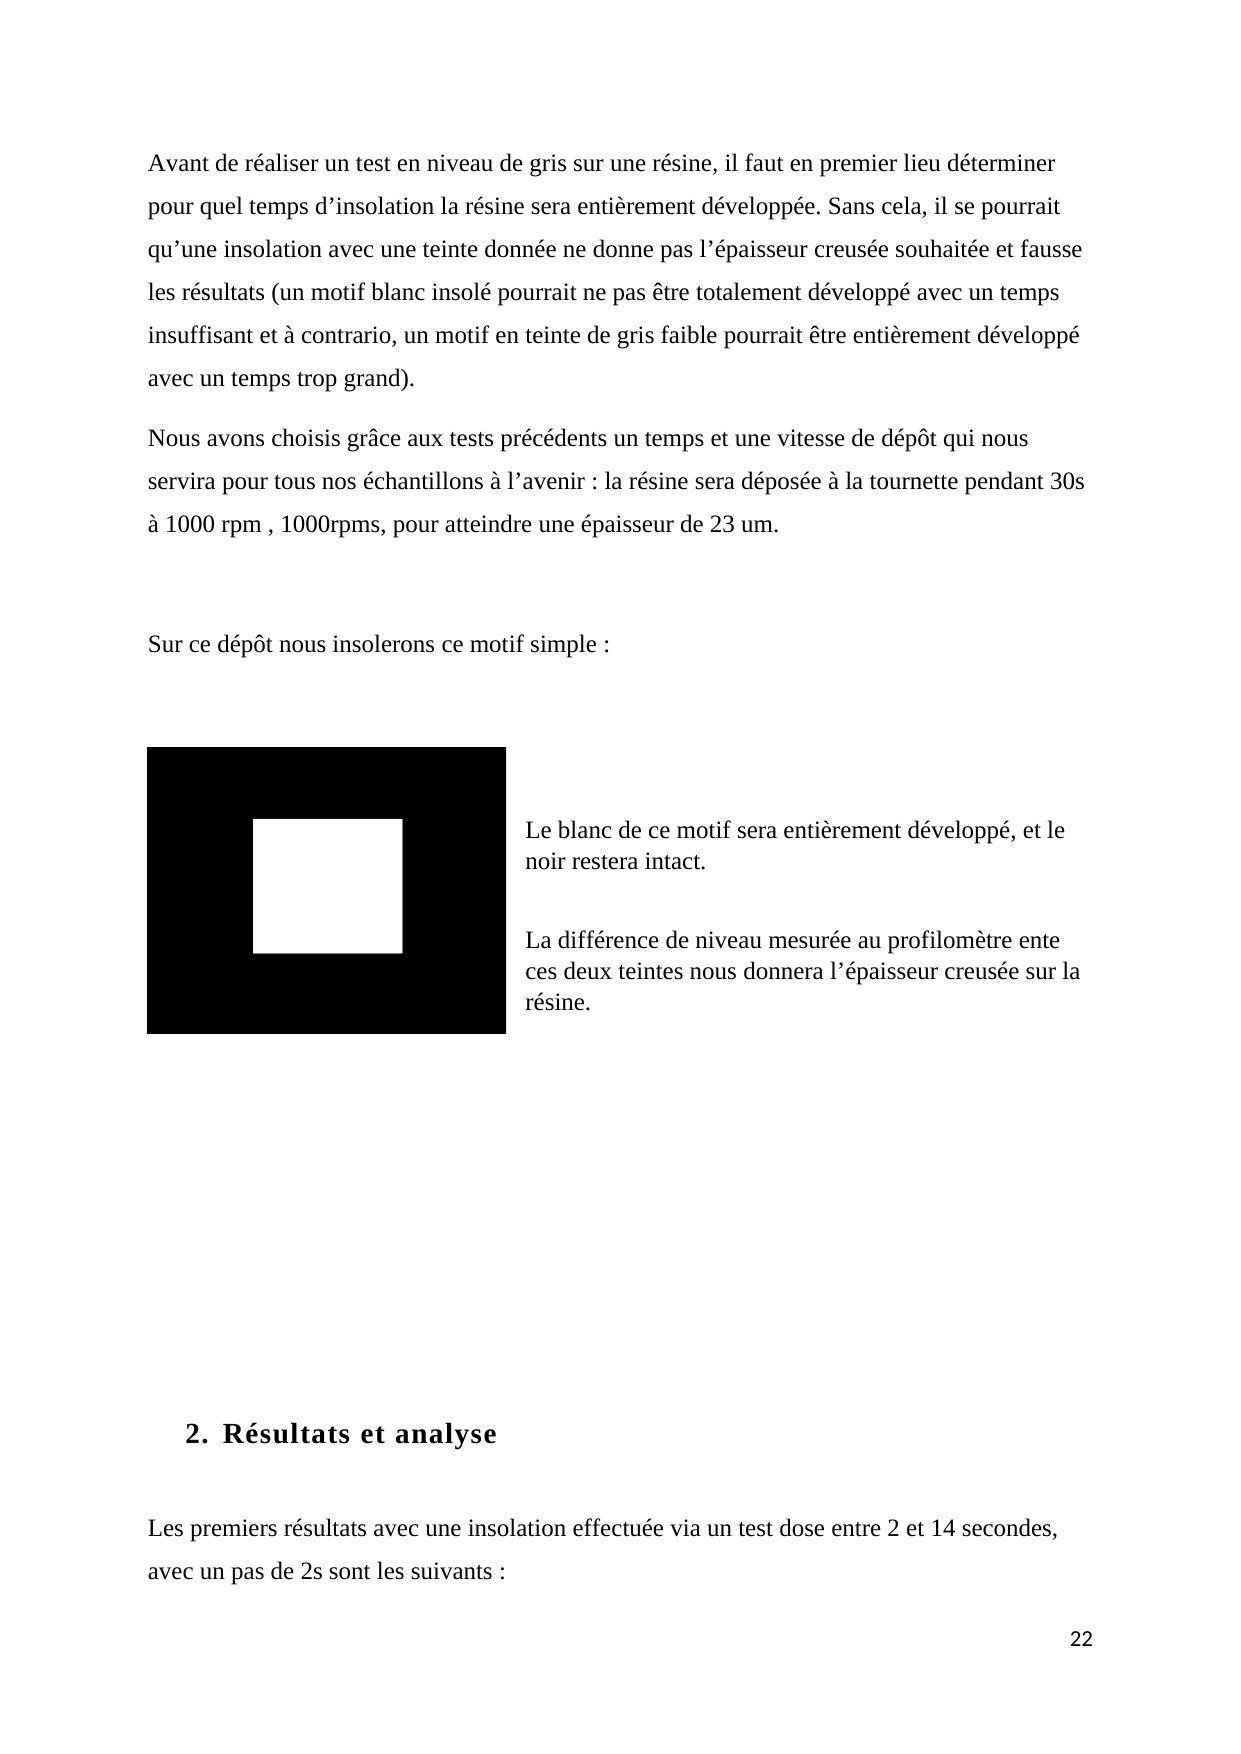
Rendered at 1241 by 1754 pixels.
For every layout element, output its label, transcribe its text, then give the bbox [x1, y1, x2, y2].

picture [147, 747, 507, 1034]
subtitle Résultats et analyse [185, 1417, 1093, 1450]
text Nous avons choisis grâce aux tests précédents un temps et une vitesse de dépôt qui nous servira pour tous nos échantillons à l’avenir : la résine sera déposée à la tournette pendant 30s à 1000 rpm , 1000rpms, pour atteindre une épaisseur de 23 um. [148, 423, 1093, 538]
text Sur ce dépôt nous insolerons ce motif simple : [148, 629, 1093, 658]
text Avant de réaliser un test en niveau de gris sur une résine, il faut en premier lieu déterminer pour quel temps d’insolation la résine sera entièrement développée. Sans cela, il se pourrait qu’une insolation avec une teinte donnée ne donne pas l’épaisseur creusée souhaitée et fausse les résultats (un motif blanc insolé pourrait ne pas être totalement développé avec un temps insuffisant et à contrario, un motif en teinte de gris faible pourrait être entièrement développé avec un temps trop grand). [148, 148, 1093, 392]
subtitle Le blanc de ce motif sera entièrement développé, et le noir restera intact. [507, 815, 1093, 875]
text Les premiers résultats avec une insolation effectuée via un test dose entre 2 et 14 secondes, avec un pas de 2s sont les suivants : [148, 1513, 1093, 1584]
text La différence de niveau mesurée au profilomètre ente ces deux teintes nous donnera l’épaisseur creusée sur la résine. [507, 925, 1093, 1016]
